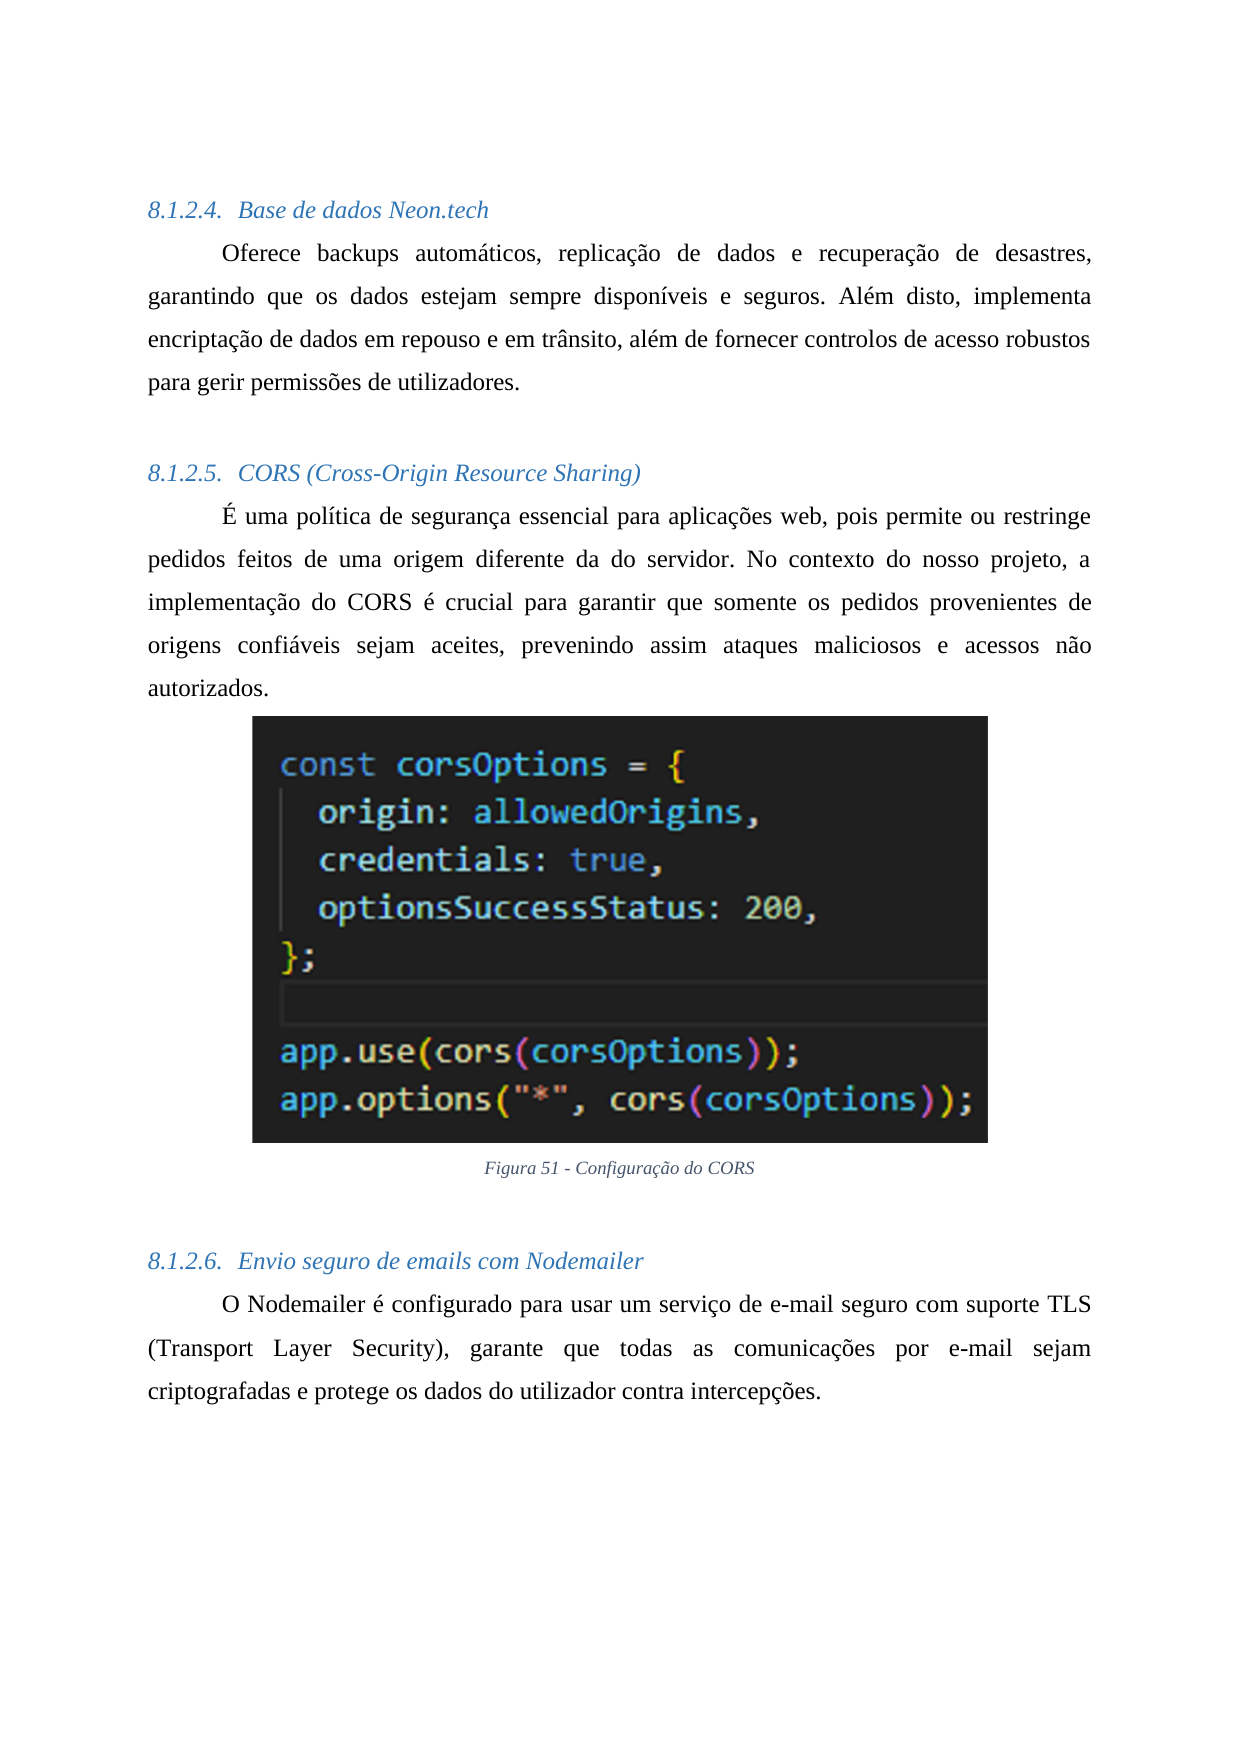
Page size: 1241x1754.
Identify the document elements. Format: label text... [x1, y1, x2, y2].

subtitle CORS (Cross-Origin Resource Sharing) [148, 458, 1092, 487]
subtitle Base de dados Neon.tech [148, 195, 1092, 224]
text Oferece backups automáticos, replicação de dados e recuperação de desastres, garantindo que os dados estejam sempre disponíveis e seguros. Além disto, implementa encriptação de dados em repouso e em trânsito, além de fornecer controlos de acesso robustos para gerir permissões de utilizadores. [148, 238, 1092, 396]
subtitle Envio seguro de emails com Nodemailer [148, 1246, 1092, 1275]
text Figura 51 - Configuração do CORS [148, 1157, 1092, 1178]
text O Nodemailer é configurado para usar um serviço de e-mail seguro com suporte TLS (Transport Layer Security), garante que todas as comunicações por e-mail sejam criptografadas e protege os dados do utilizador contra intercepções. [148, 1289, 1092, 1404]
text É uma política de segurança essencial para aplicações web, pois permite ou restringe pedidos feitos de uma origem diferente da do servidor. No contexto do nosso projeto, a implementação do CORS é crucial para garantir que somente os pedidos provenientes de origens confiáveis sejam aceites, prevenindo assim ataques maliciosos e acessos não autorizados. [148, 501, 1092, 702]
picture [252, 716, 989, 1143]
